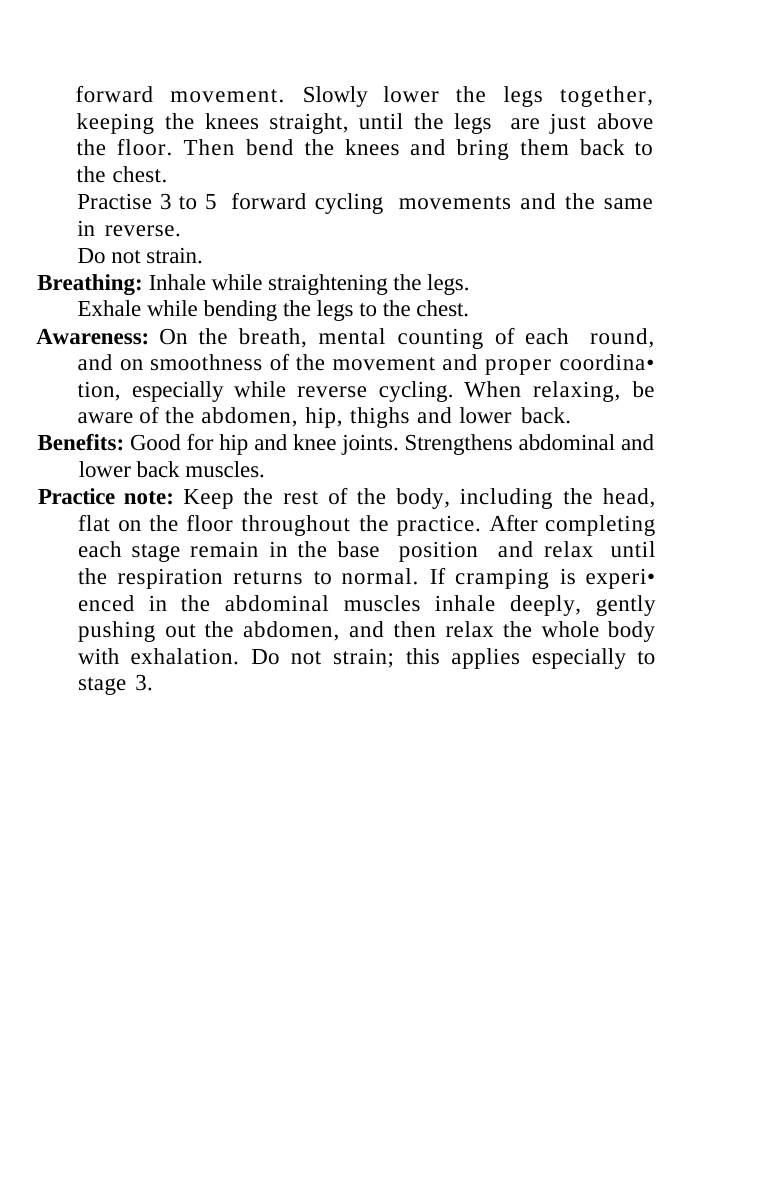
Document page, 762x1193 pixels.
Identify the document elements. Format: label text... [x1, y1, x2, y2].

text Breathing: Inhale while straightening the legs. Exhale while bending the legs to the chest. [37, 269, 480, 322]
text forward movement. Slowly lower the legs together, keeping the knees straight, until the legs are just above the floor. Then bend the knees and bring them back to the chest. [75, 81, 653, 187]
text Awareness: On the breath, mental counting of each round, and on smoothness of the movement and proper coordina• tion, especially while reverse cycling. When relaxing, be aware of the abdomen, hip, thighs and lower back. [36, 323, 654, 429]
text Practise 3 to 5 forward cycling movements and the same in reverse. [77, 188, 653, 241]
text Benefits: Good for hip and knee joints. Strengthens abdominal and lower back muscles. [37, 429, 655, 482]
text Do not strain. [77, 242, 668, 268]
text Practice note: Keep the rest of the body, including the head, flat on the floor throughout the practice. After completing each stage remain in the base position and relax until the respiration returns to normal. If cramping is experi• enced in the abdominal muscles inhale deeply, gently pushing out the abdomen, and then relax the whole body with exhalation. Do not strain; this applies especially to stage 3. [38, 483, 656, 696]
